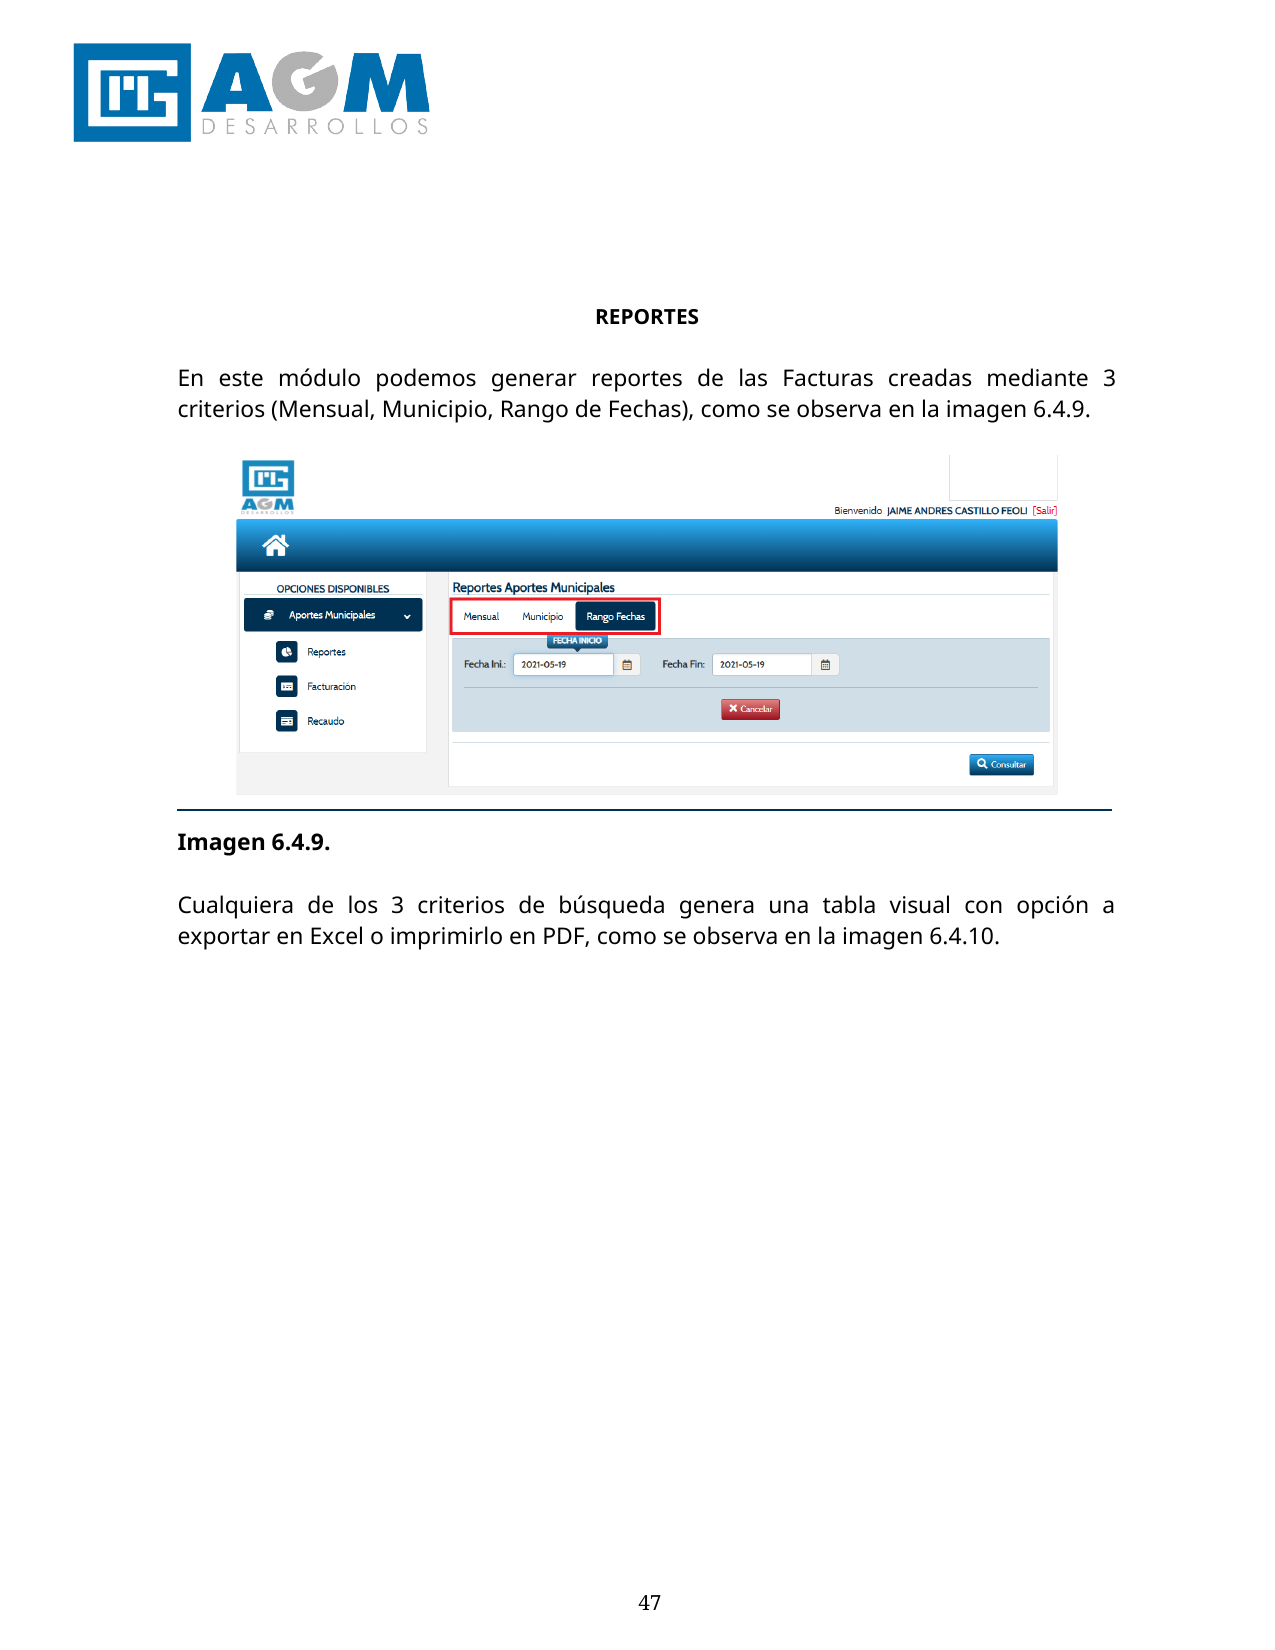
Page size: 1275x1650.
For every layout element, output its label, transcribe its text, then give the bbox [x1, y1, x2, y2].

picture [236, 455, 1058, 795]
picture [73, 43, 430, 142]
text Cualquiera de los 3 criterios de búsqueda genera una tabla visual con opción a exportar en Excel o imprimirlo en PDF, como se observa en la imagen 6.4.10. [177, 889, 1117, 951]
text En este módulo podemos generar reportes de las Facturas creadas mediante 3 criterios (Mensual, Municipio, Rango de Fechas), como se observa en la imagen 6.4.9. [177, 362, 1117, 424]
text REPORTES [177, 302, 1117, 331]
text Imagen 6.4.9. [177, 826, 1117, 857]
